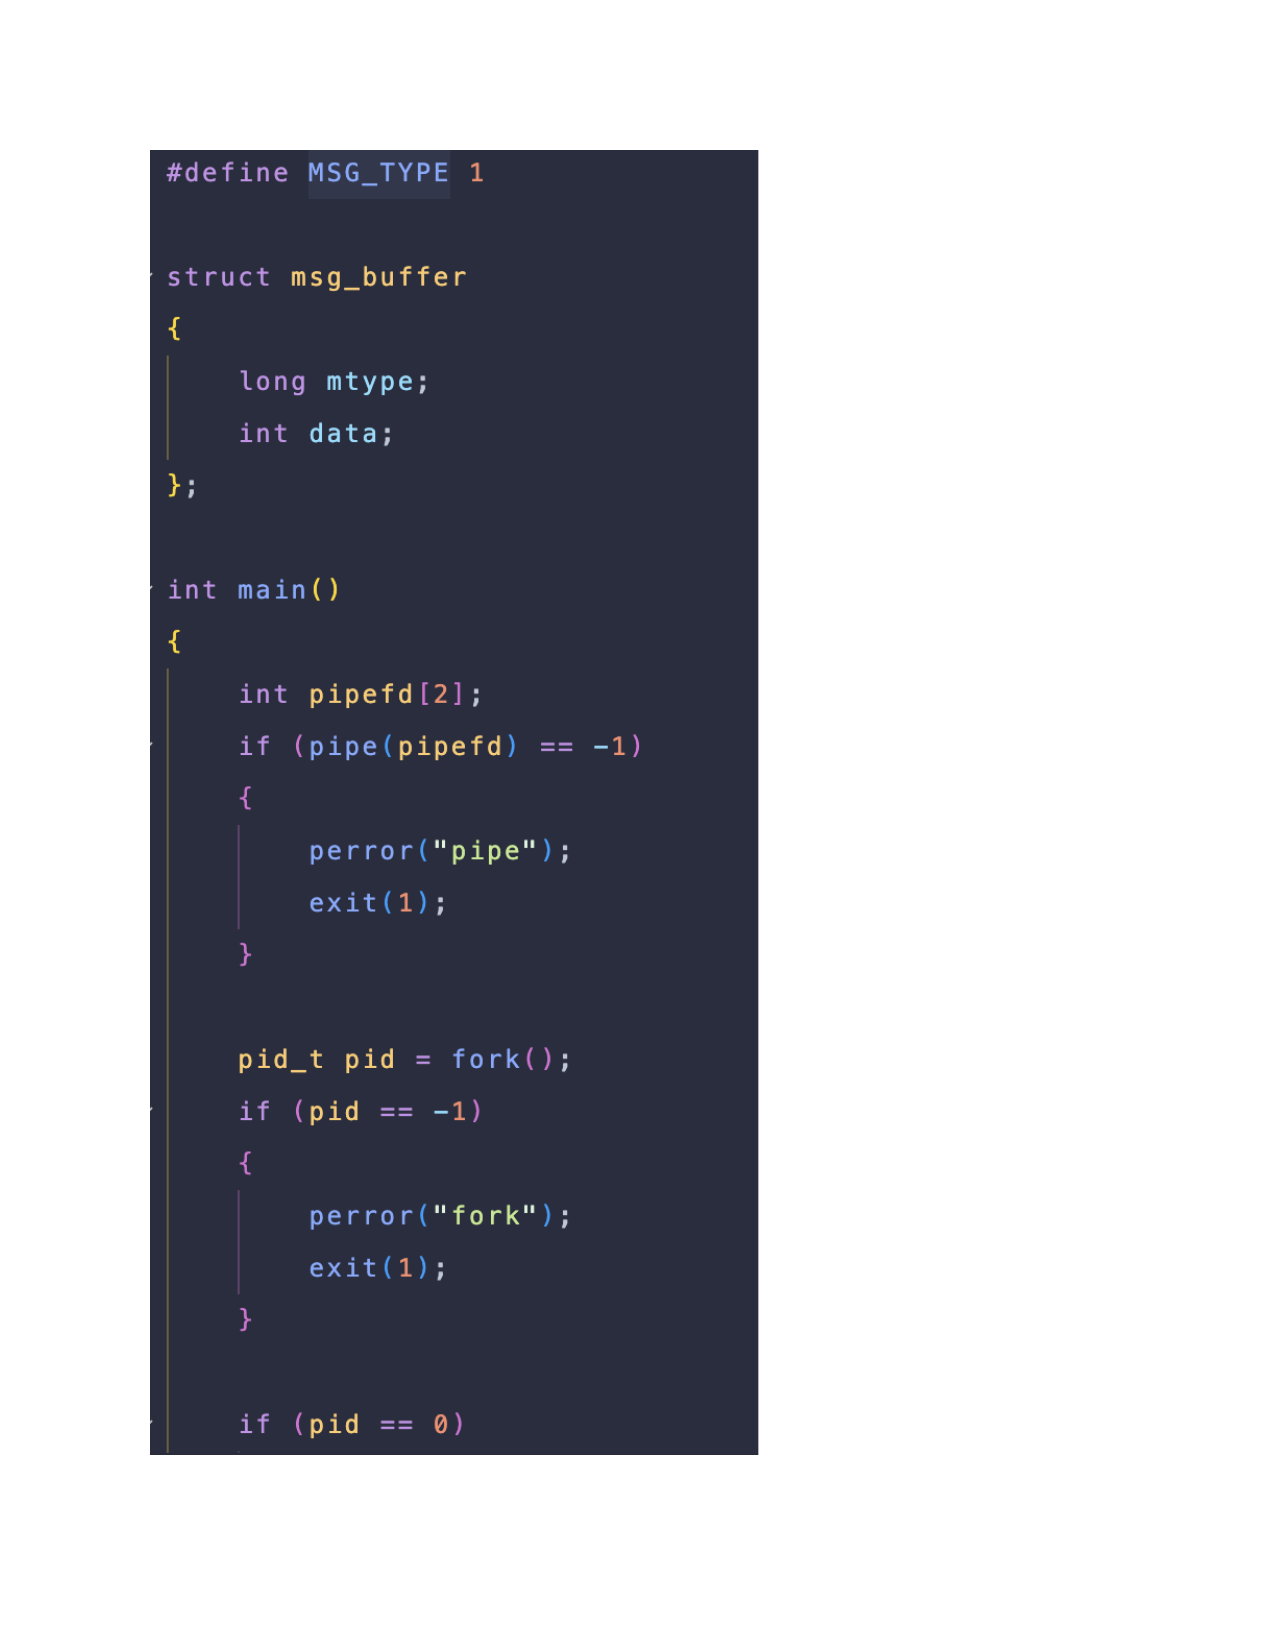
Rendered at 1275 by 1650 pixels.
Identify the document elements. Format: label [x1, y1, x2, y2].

picture [150, 150, 759, 1455]
